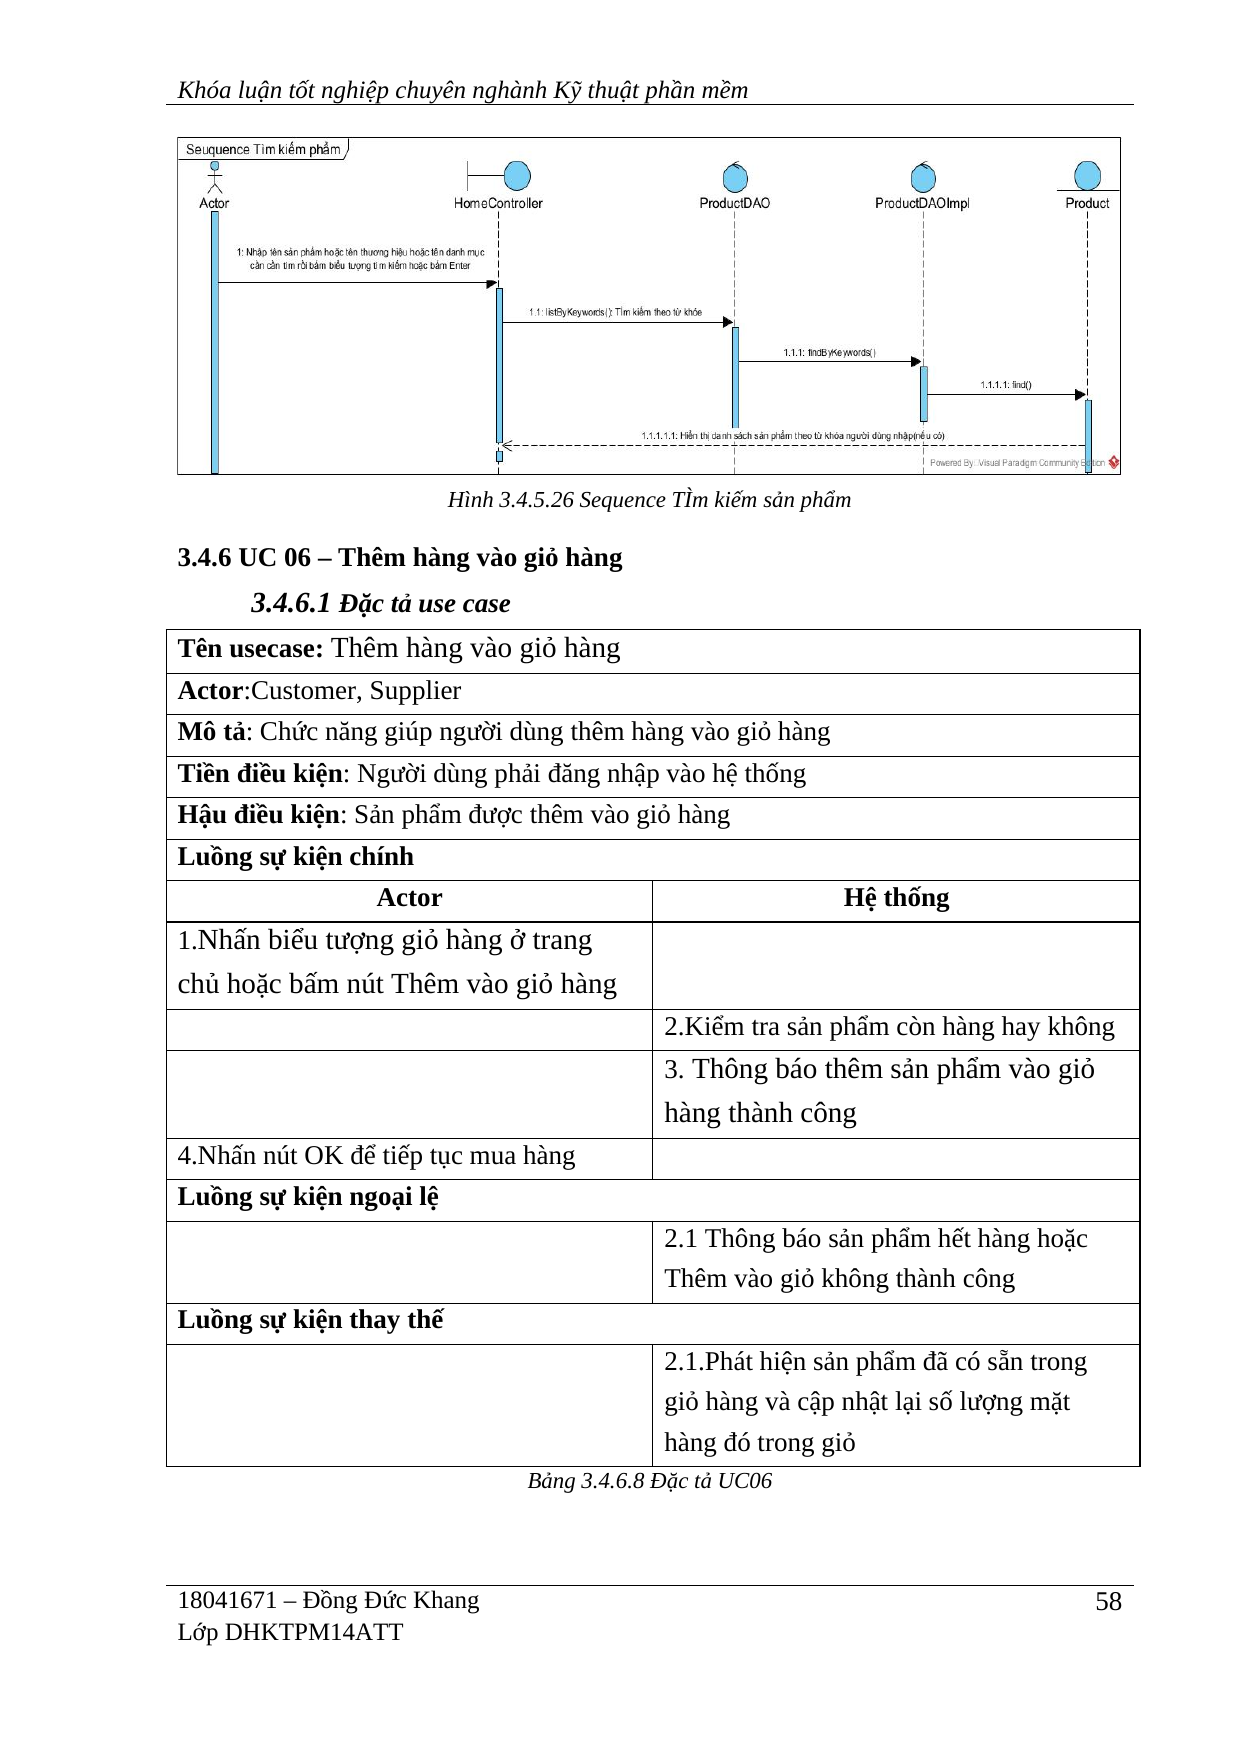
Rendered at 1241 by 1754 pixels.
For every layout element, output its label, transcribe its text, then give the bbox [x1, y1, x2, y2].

table_cell Tiền điều kiện: Người dùng phải đăng nhập vào hệ thống [167, 757, 1139, 797]
table_cell Mô tả: Chức năng giúp người dùng thêm hàng vào giỏ hàng [167, 715, 1139, 756]
subtitle Đặc tả use case [251, 585, 1122, 619]
table_cell Luồng sự kiện ngoại lệ [167, 1180, 1139, 1221]
subtitle UC 06 – Thêm hàng vào giỏ hàng [177, 541, 1122, 572]
table_cell Luồng sự kiện chính [167, 840, 1139, 880]
table_cell [167, 1345, 652, 1466]
table_cell 2.Kiểm tra sản phẩm còn hàng hay không [653, 1010, 1139, 1050]
table_cell 1.Nhấn biểu tượng giỏ hàng ở trang chủ hoặc bấm nút Thêm vào giỏ hàng [167, 923, 652, 1009]
table_cell [653, 1139, 1139, 1179]
table_cell [167, 1222, 652, 1302]
table_cell Hệ thống [653, 881, 1139, 921]
table_cell 3. Thông báo thêm sản phẩm vào giỏ hàng thành công [653, 1051, 1139, 1138]
table_cell Actor [167, 881, 652, 921]
table_cell Luồng sự kiện thay thế [167, 1304, 1139, 1344]
table_cell [167, 1010, 652, 1050]
table_cell [653, 923, 1139, 1009]
picture [177, 136, 1123, 477]
table_cell 2.1 Thông báo sản phẩm hết hàng hoặc Thêm vào giỏ không thành công [653, 1222, 1139, 1302]
table_cell 4.Nhấn nút OK để tiếp tục mua hàng [167, 1139, 652, 1179]
table_cell Actor:Customer, Supplier [167, 674, 1139, 714]
table_header Tên usecase: Thêm hàng vào giỏ hàng [167, 630, 1139, 673]
table_cell Hậu điều kiện: Sản phẩm được thêm vào giỏ hàng [167, 798, 1139, 838]
table_cell [167, 1051, 652, 1138]
table_cell 2.1.Phát hiện sản phẩm đã có sẵn trong giỏ hàng và cập nhật lại số lượng mặt hàng đó trong giỏ [653, 1345, 1139, 1466]
